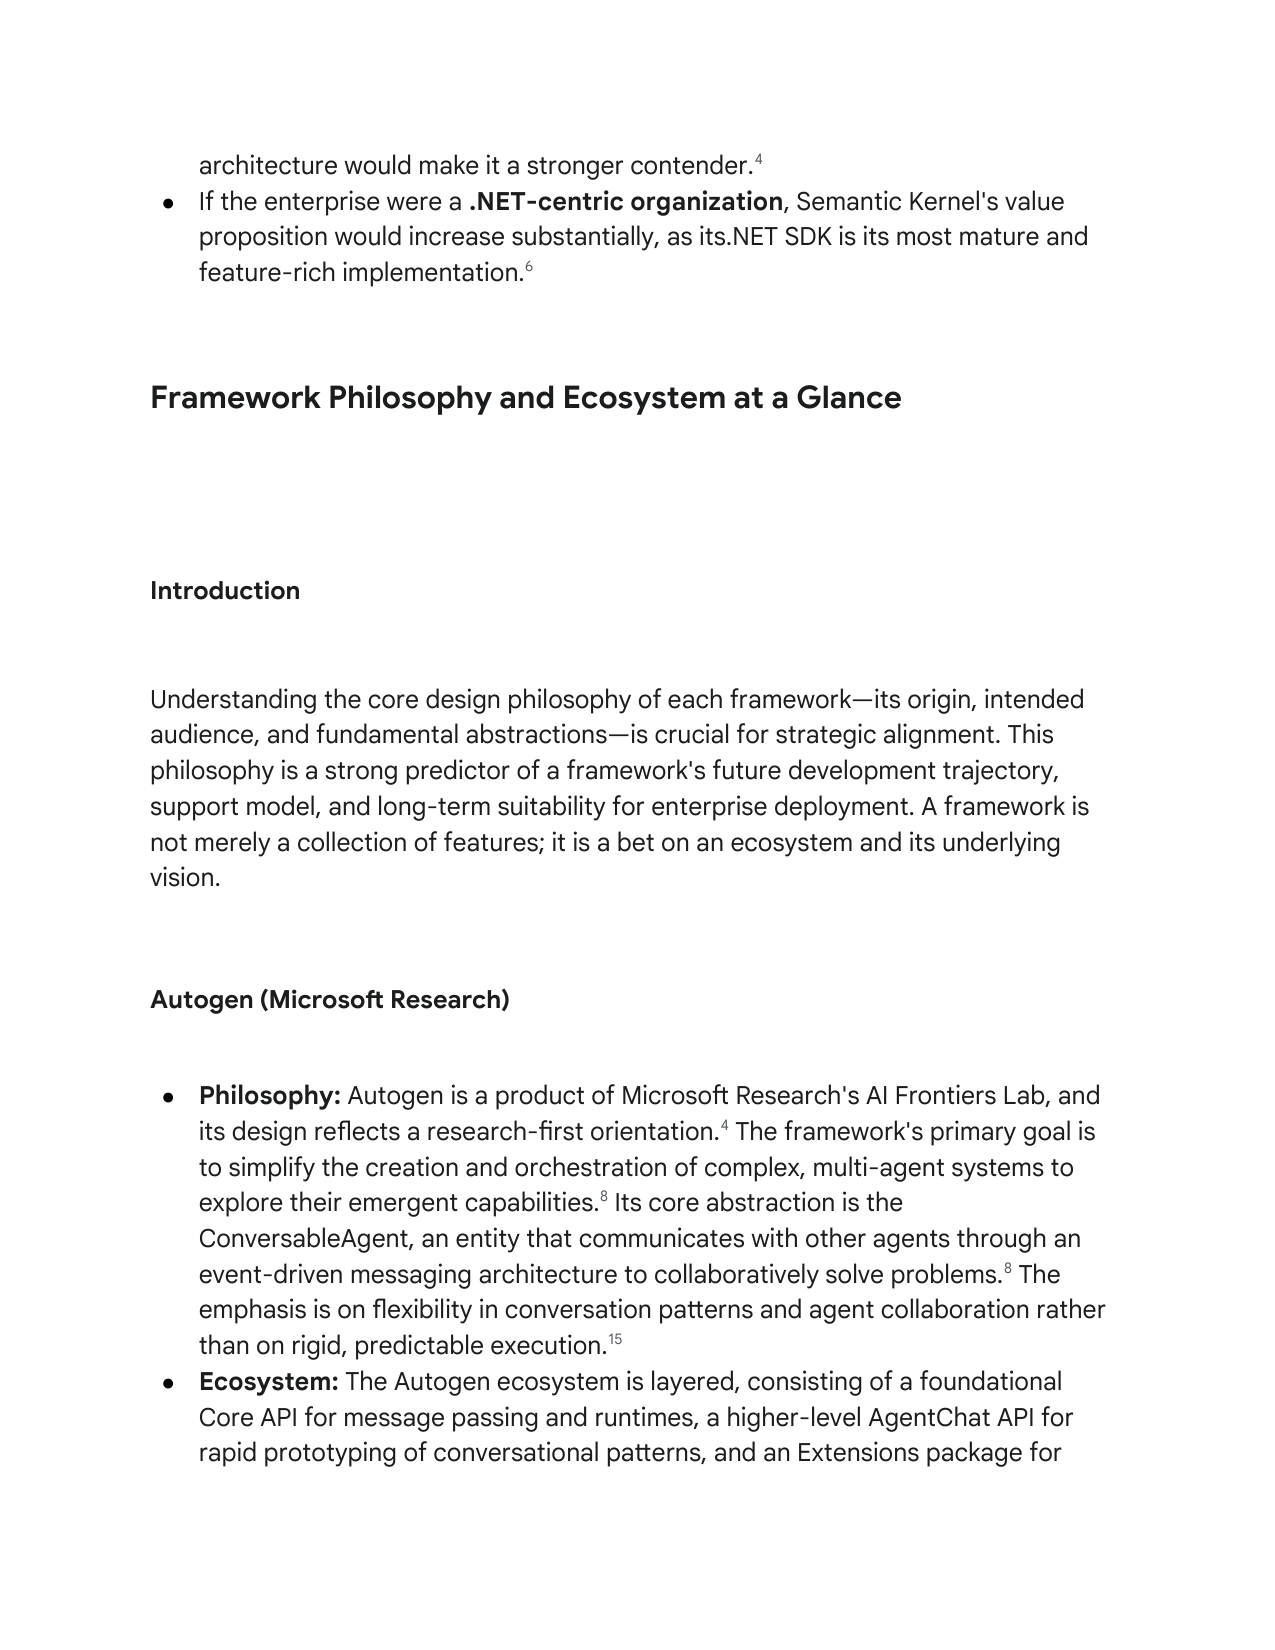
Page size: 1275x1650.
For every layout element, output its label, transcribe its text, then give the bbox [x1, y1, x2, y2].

subtitle Framework Philosophy and Ecosystem at a Glance [150, 379, 1125, 418]
list If the enterprise were a .NET-centric organization, Semantic Kernel's value proposition would increase substantially, as its.NET SDK is its most mature and feature-rich implementation.6 [161, 186, 1125, 288]
list Philosophy: Autogen is a product of Microsoft Research's AI Frontiers Lab, and its design reflects a research-first orientation.4 The framework's primary goal is to simplify the creation and orchestration of complex, multi-agent systems to explore their emergent capabilities.8 Its core abstraction is the ConversableAgent, an entity that communicates with other agents through an event-driven messaging architecture to collaboratively solve problems.8 The emphasis is on flexibility in conversation patterns and agent collaboration rather than on rigid, predictable execution.15 [161, 1080, 1125, 1362]
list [161, 1366, 1125, 1469]
text Understanding the core design philosophy of each framework—its origin, intended audience, and fundamental abstractions—is crucial for strategic alignment. This philosophy is a strong predictor of a framework's future development trajectory, support model, and long-term suitability for enterprise deployment. A framework is not merely a collection of features; it is a bet on an ecosystem and its underlying vision. [150, 684, 1125, 894]
subtitle Autogen (Microsoft Research) [150, 984, 1125, 1015]
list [161, 150, 1125, 181]
subtitle Introduction [150, 575, 1125, 606]
